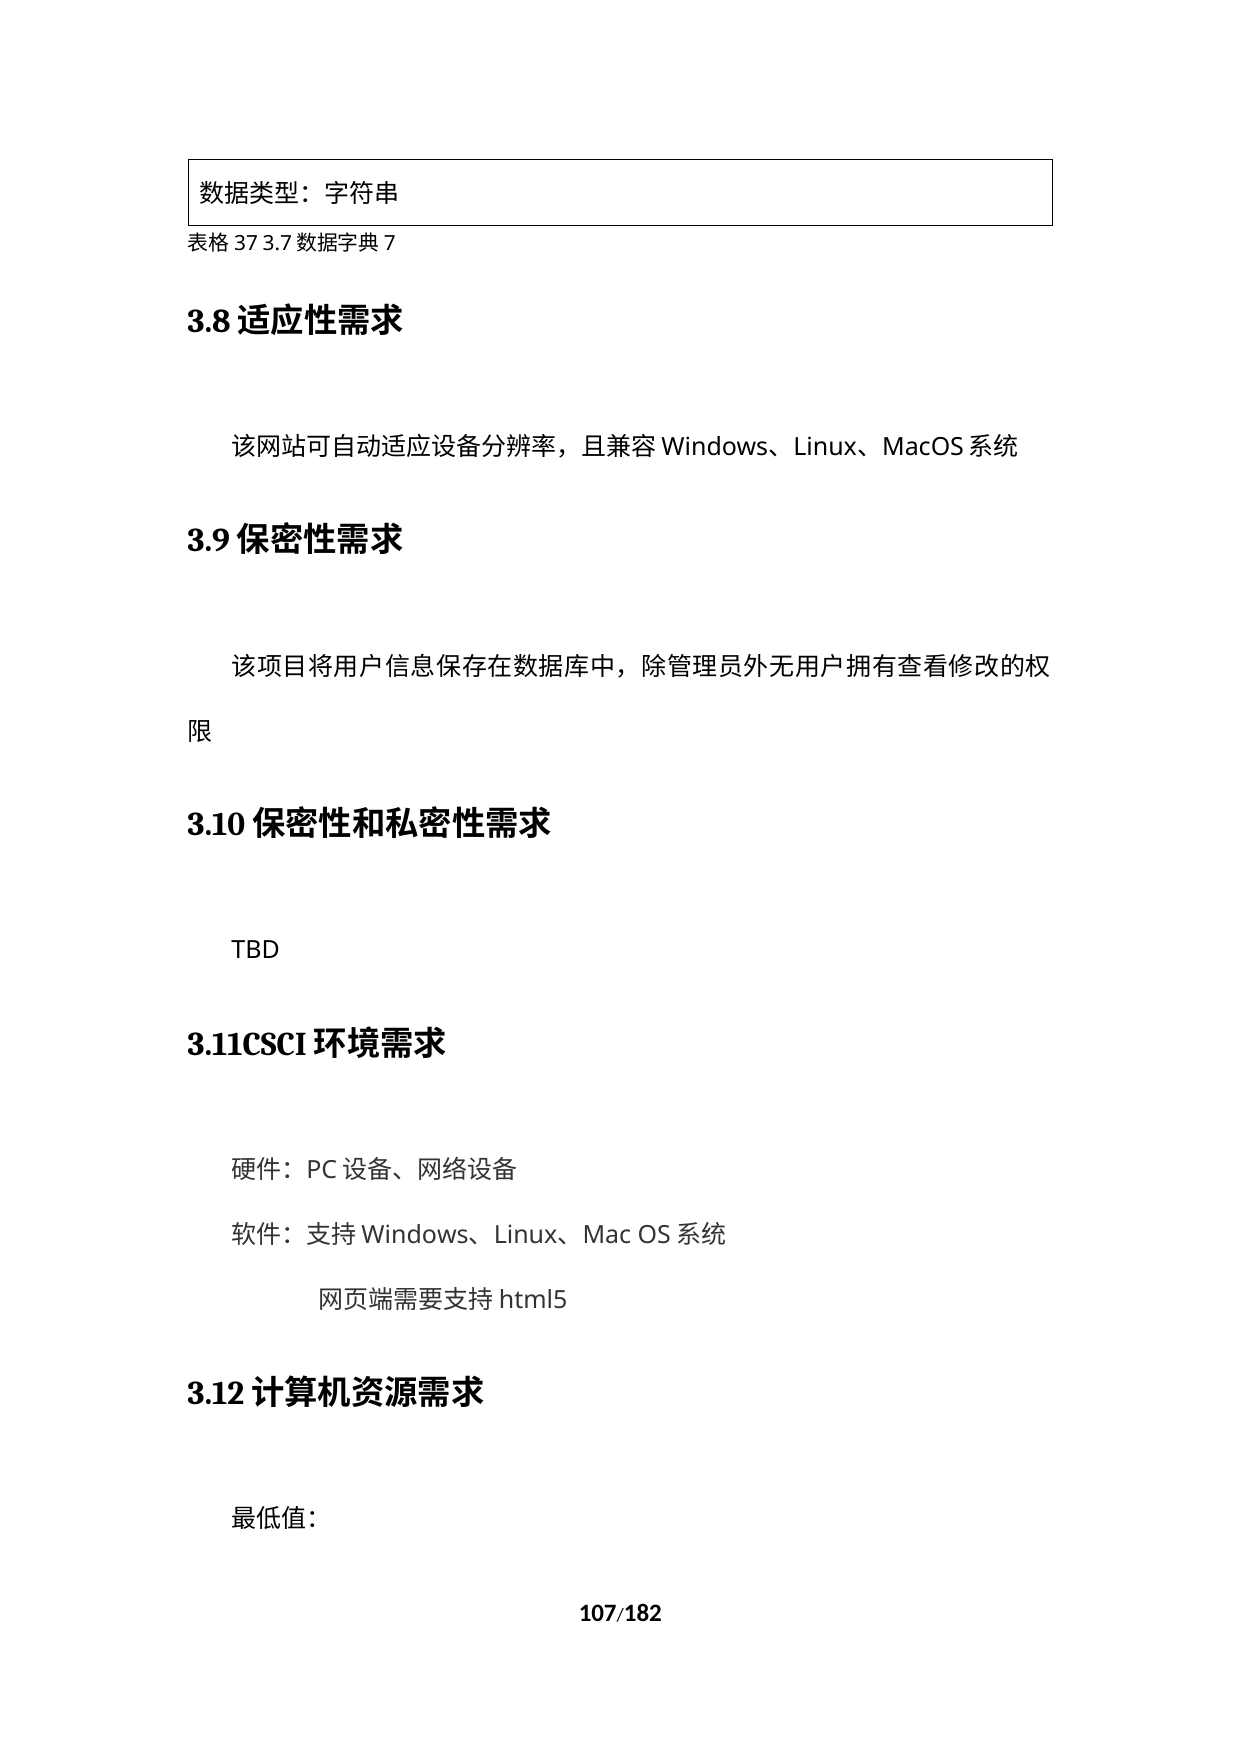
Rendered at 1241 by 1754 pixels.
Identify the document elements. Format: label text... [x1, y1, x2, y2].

text 该网站可自动适应设备分辨率，且兼容Windows、Linux、MacOS系统 [187, 412, 1053, 477]
text 硬件：PC设备、网络设备 [231, 1135, 1053, 1200]
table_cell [189, 160, 1052, 224]
text 表格 37 3.7数据字典7 [187, 226, 1053, 258]
text 该项目将用户信息保存在数据库中，除管理员外无用户拥有查看修改的权限 [187, 632, 1053, 762]
text 网页端需要支持html5 [275, 1265, 1053, 1330]
text TBD [187, 916, 1053, 981]
text 最低值： [187, 1484, 1053, 1549]
subtitle 3.11CSCI环境需求 [187, 1008, 1053, 1073]
subtitle 3.12计算机资源需求 [187, 1357, 1053, 1422]
subtitle 3.8适应性需求 [187, 285, 1053, 350]
subtitle 3.10保密性和私密性需求 [187, 789, 1053, 854]
subtitle 3.9保密性需求 [187, 504, 1053, 569]
text 软件：支持Windows、Linux、Mac OS系统 [231, 1200, 1053, 1265]
